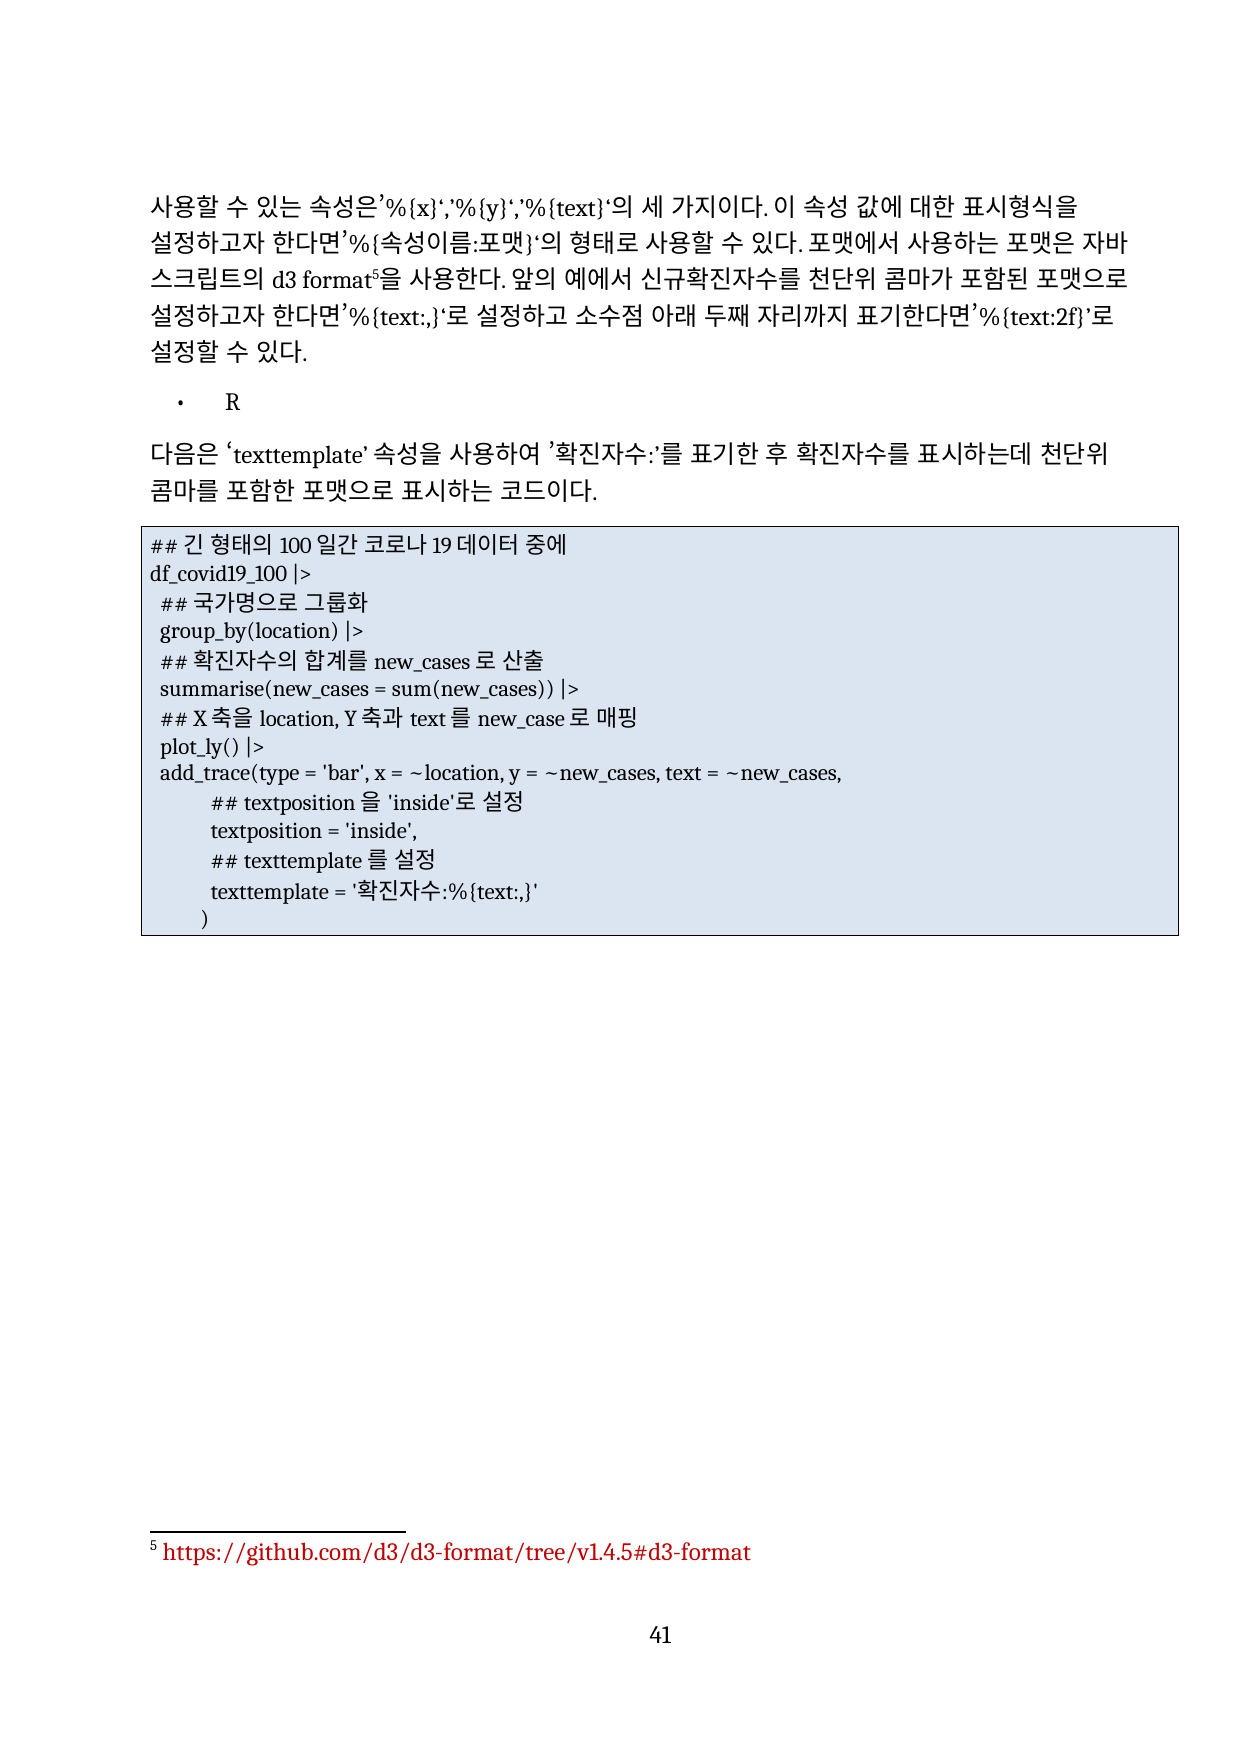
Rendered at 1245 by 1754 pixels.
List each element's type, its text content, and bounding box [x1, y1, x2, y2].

text ## 긴 형태의 100일간 코로나19 데이터 중에 df_covid19_100 |> ## 국가명으로 그룹화 group_by(location) |> ## 확진자수의 합계를 new_cases로 산출 summarise(new_cases = sum(new_cases)) |> ## X축을 location, Y축과 text를 new_case로 매핑 plot_ly() |> add_trace(type = 'bar', x = ~location, y = ~new_cases, text = ~new_cases, ## textposition을 'inside'로 설정 textposition = 'inside', ## texttemplate를 설정 texttemplate = '확진자수:%{text:,}' ) [142, 527, 1178, 935]
list R [175, 387, 1170, 416]
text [150, 187, 1170, 369]
text 다음은 ‘texttemplate’ 속성을 사용하여 ’확진자수:’를 표기한 후 확진자수를 표시하는데 천단위 콤마를 포함한 포맷으로 표시하는 코드이다. [150, 435, 1170, 507]
